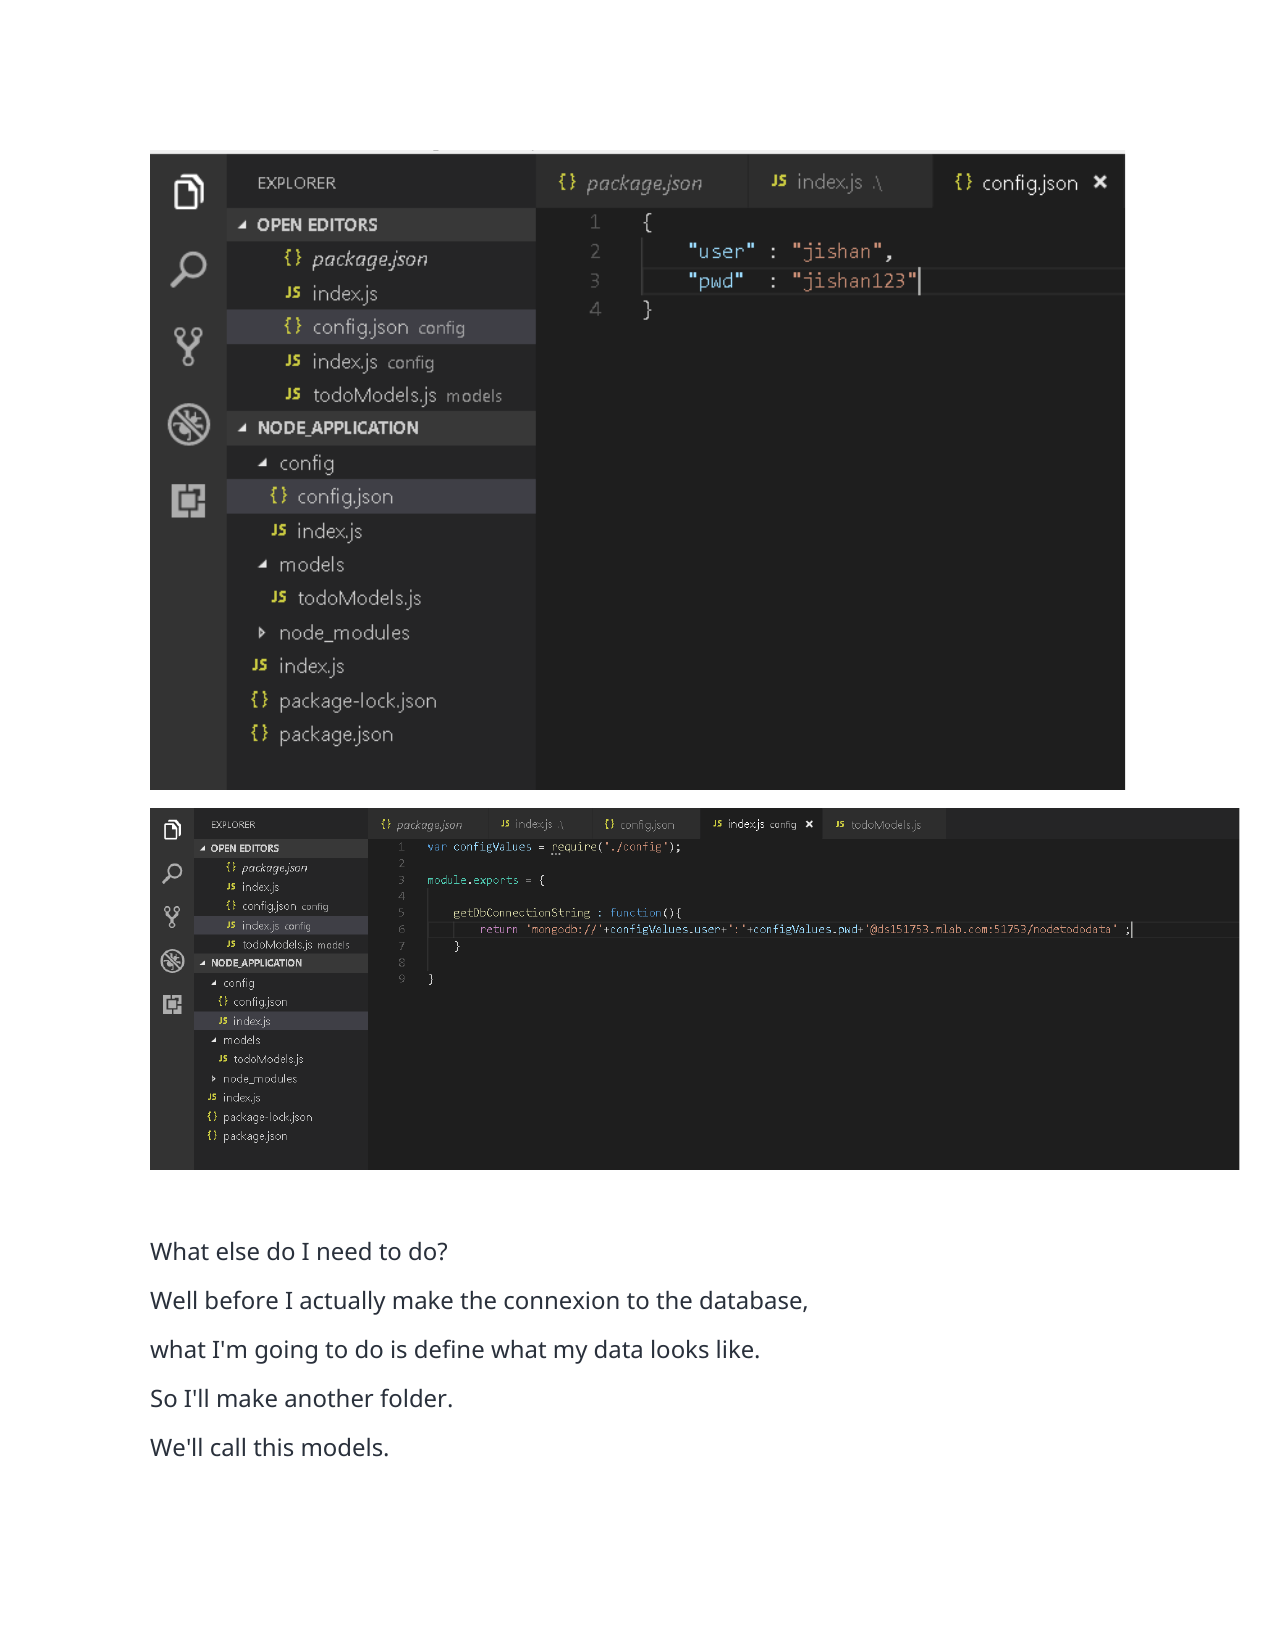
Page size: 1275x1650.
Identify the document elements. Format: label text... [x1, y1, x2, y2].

picture [150, 808, 1240, 1170]
text We'll call this models. [150, 1431, 1125, 1464]
picture [150, 150, 1125, 790]
text So I'll make another folder. [150, 1382, 1125, 1415]
text what I'm going to do is define what my data looks like. [150, 1333, 1125, 1366]
text Well before I actually make the connexion to the database, [150, 1284, 1125, 1317]
text What else do I need to do? [150, 1235, 1125, 1267]
